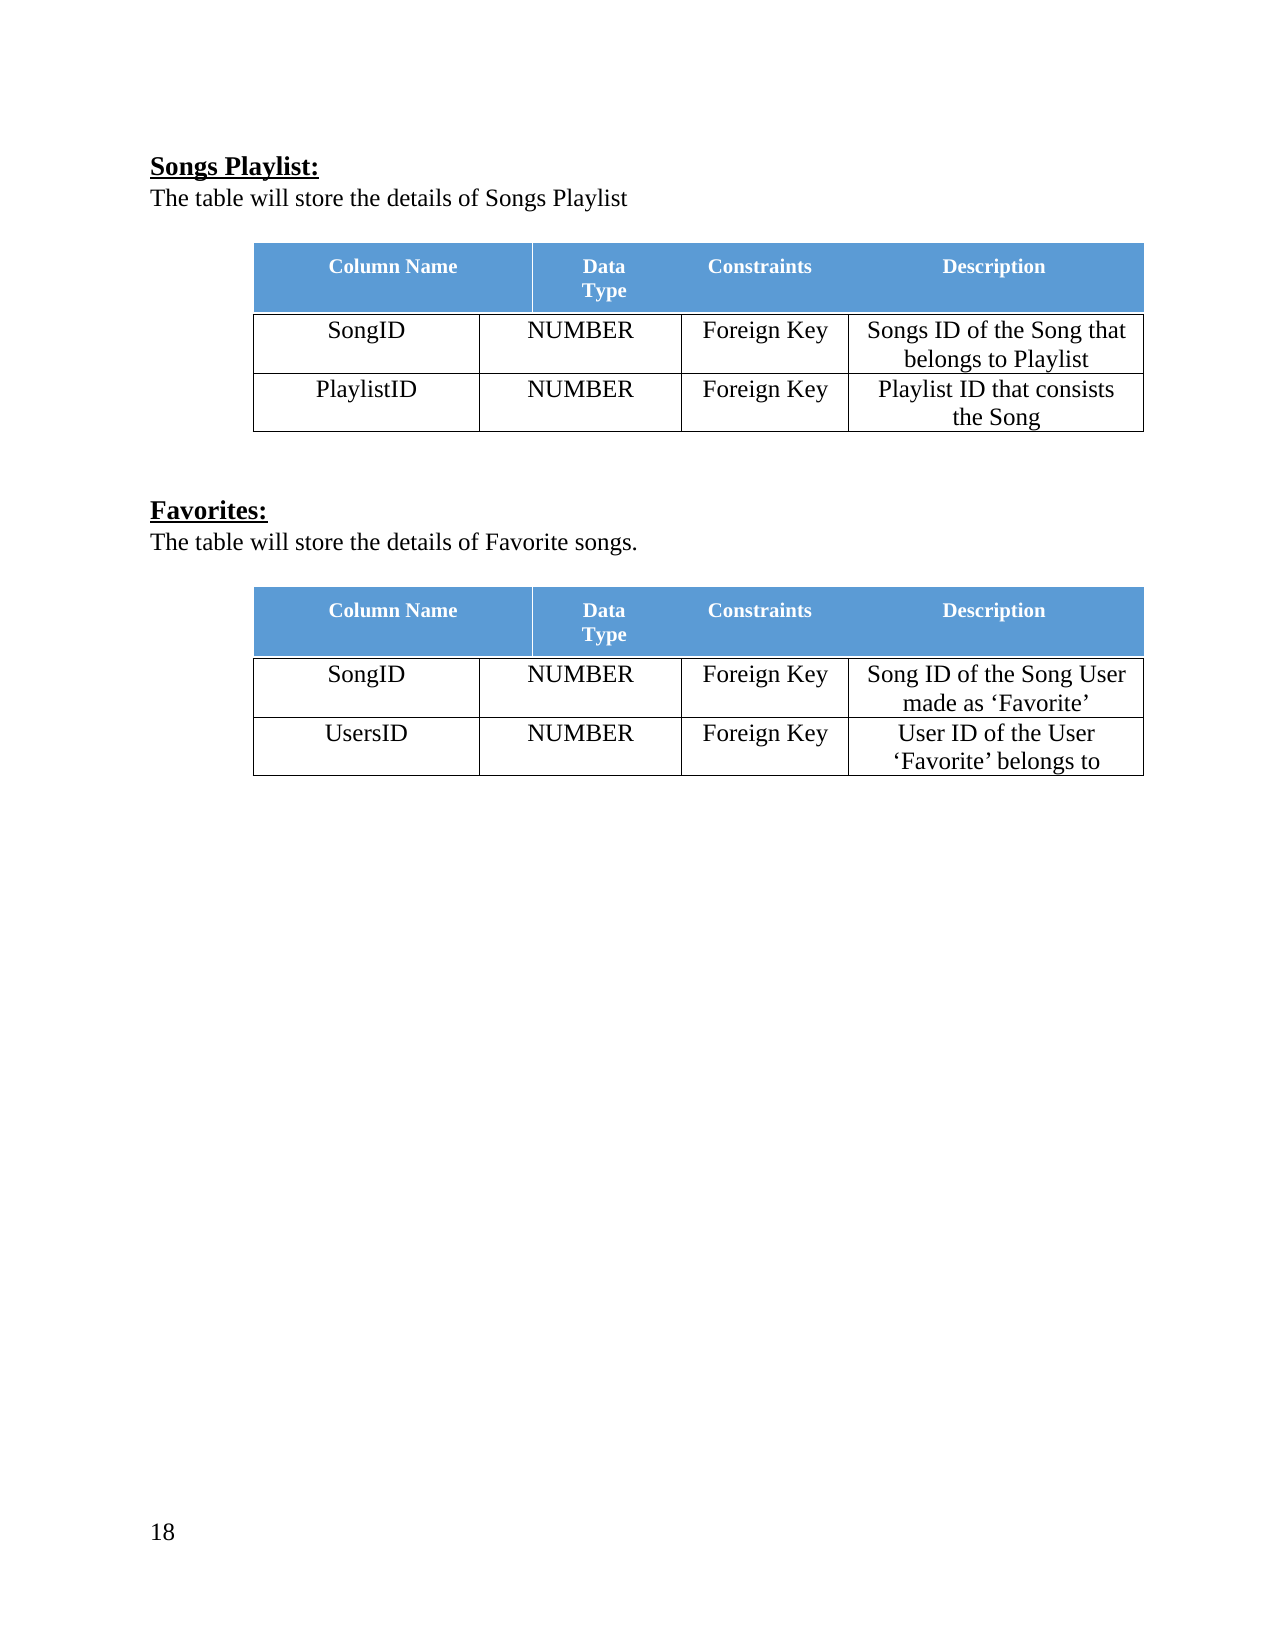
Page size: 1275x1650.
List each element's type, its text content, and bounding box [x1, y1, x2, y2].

table_cell Foreign Key [682, 374, 848, 431]
table_header Foreign Key [682, 315, 848, 373]
table_header SongID [254, 659, 479, 717]
table_header Songs ID of the Song that belongs to Playlist [849, 315, 1143, 373]
table_header Foreign Key [682, 659, 848, 717]
text The table will store the details of Songs Playlist [150, 183, 1125, 212]
text The table will store the details of Favorite songs. [150, 527, 1125, 556]
table_header SongID [254, 315, 479, 373]
table_cell NUMBER [480, 374, 681, 431]
table_cell PlaylistID [254, 374, 479, 431]
table_cell NUMBER [480, 718, 681, 775]
table_header Description [844, 243, 1144, 312]
table_header NUMBER [480, 659, 681, 717]
table_cell UsersID [254, 718, 479, 775]
subtitle Songs Playlist: [150, 150, 1125, 181]
table_header Column Name [254, 587, 532, 656]
subtitle Favorites: [150, 494, 1125, 525]
table_cell Foreign Key [682, 718, 848, 775]
table_header NUMBER [480, 315, 681, 373]
table_header Data Type [533, 587, 676, 656]
table_cell Playlist ID that consists the Song [849, 374, 1143, 431]
table_header Song ID of the Song User made as ‘Favorite’ [849, 659, 1143, 717]
table_header Column Name [254, 243, 532, 312]
table_header Description [844, 587, 1144, 656]
table_header Constraints [676, 243, 844, 312]
table_header Constraints [676, 587, 844, 656]
table_cell User ID of the User ‘Favorite’ belongs to [849, 718, 1143, 775]
table_header Data Type [533, 243, 676, 312]
